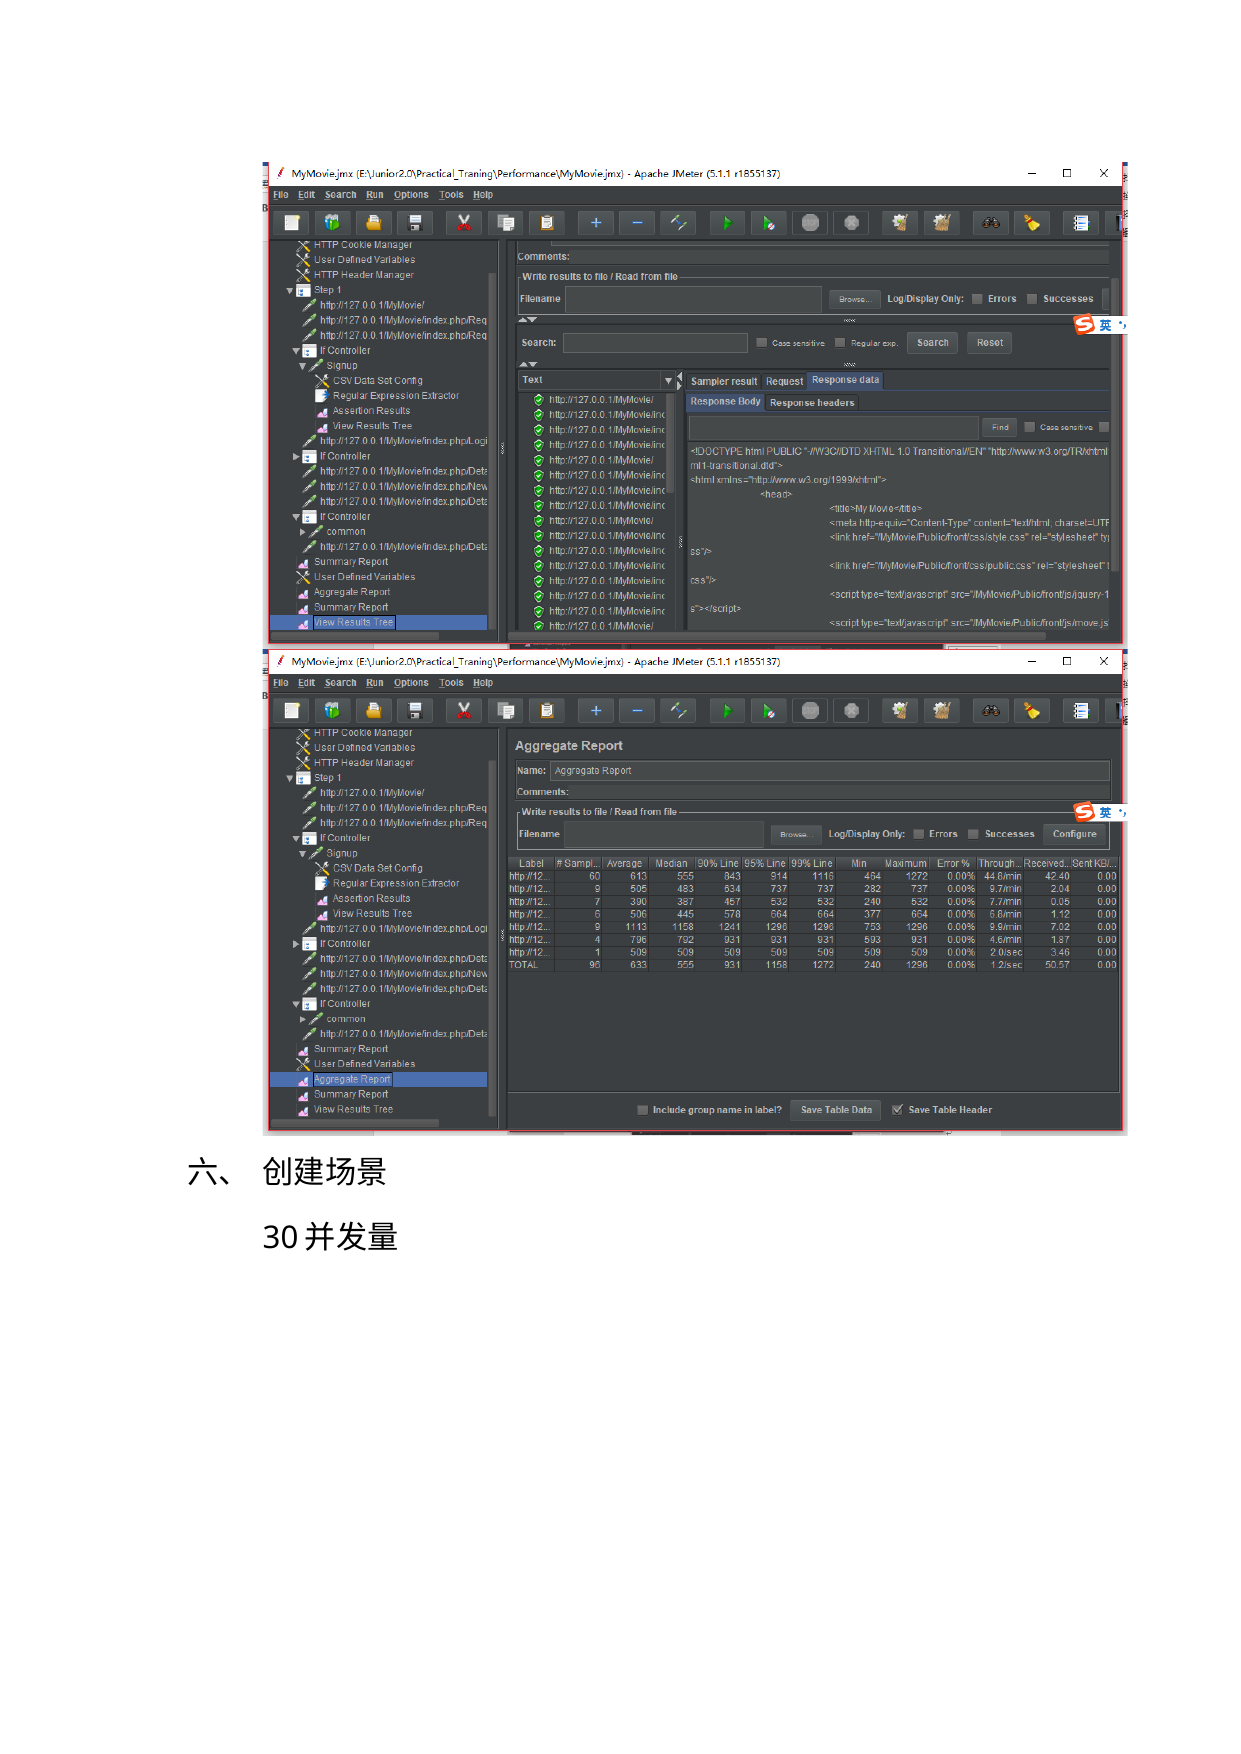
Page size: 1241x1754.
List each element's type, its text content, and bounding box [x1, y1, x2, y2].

list 30并发量 [262, 1202, 1053, 1267]
list 创建场景 [187, 1137, 1053, 1202]
picture [262, 162, 1128, 1136]
